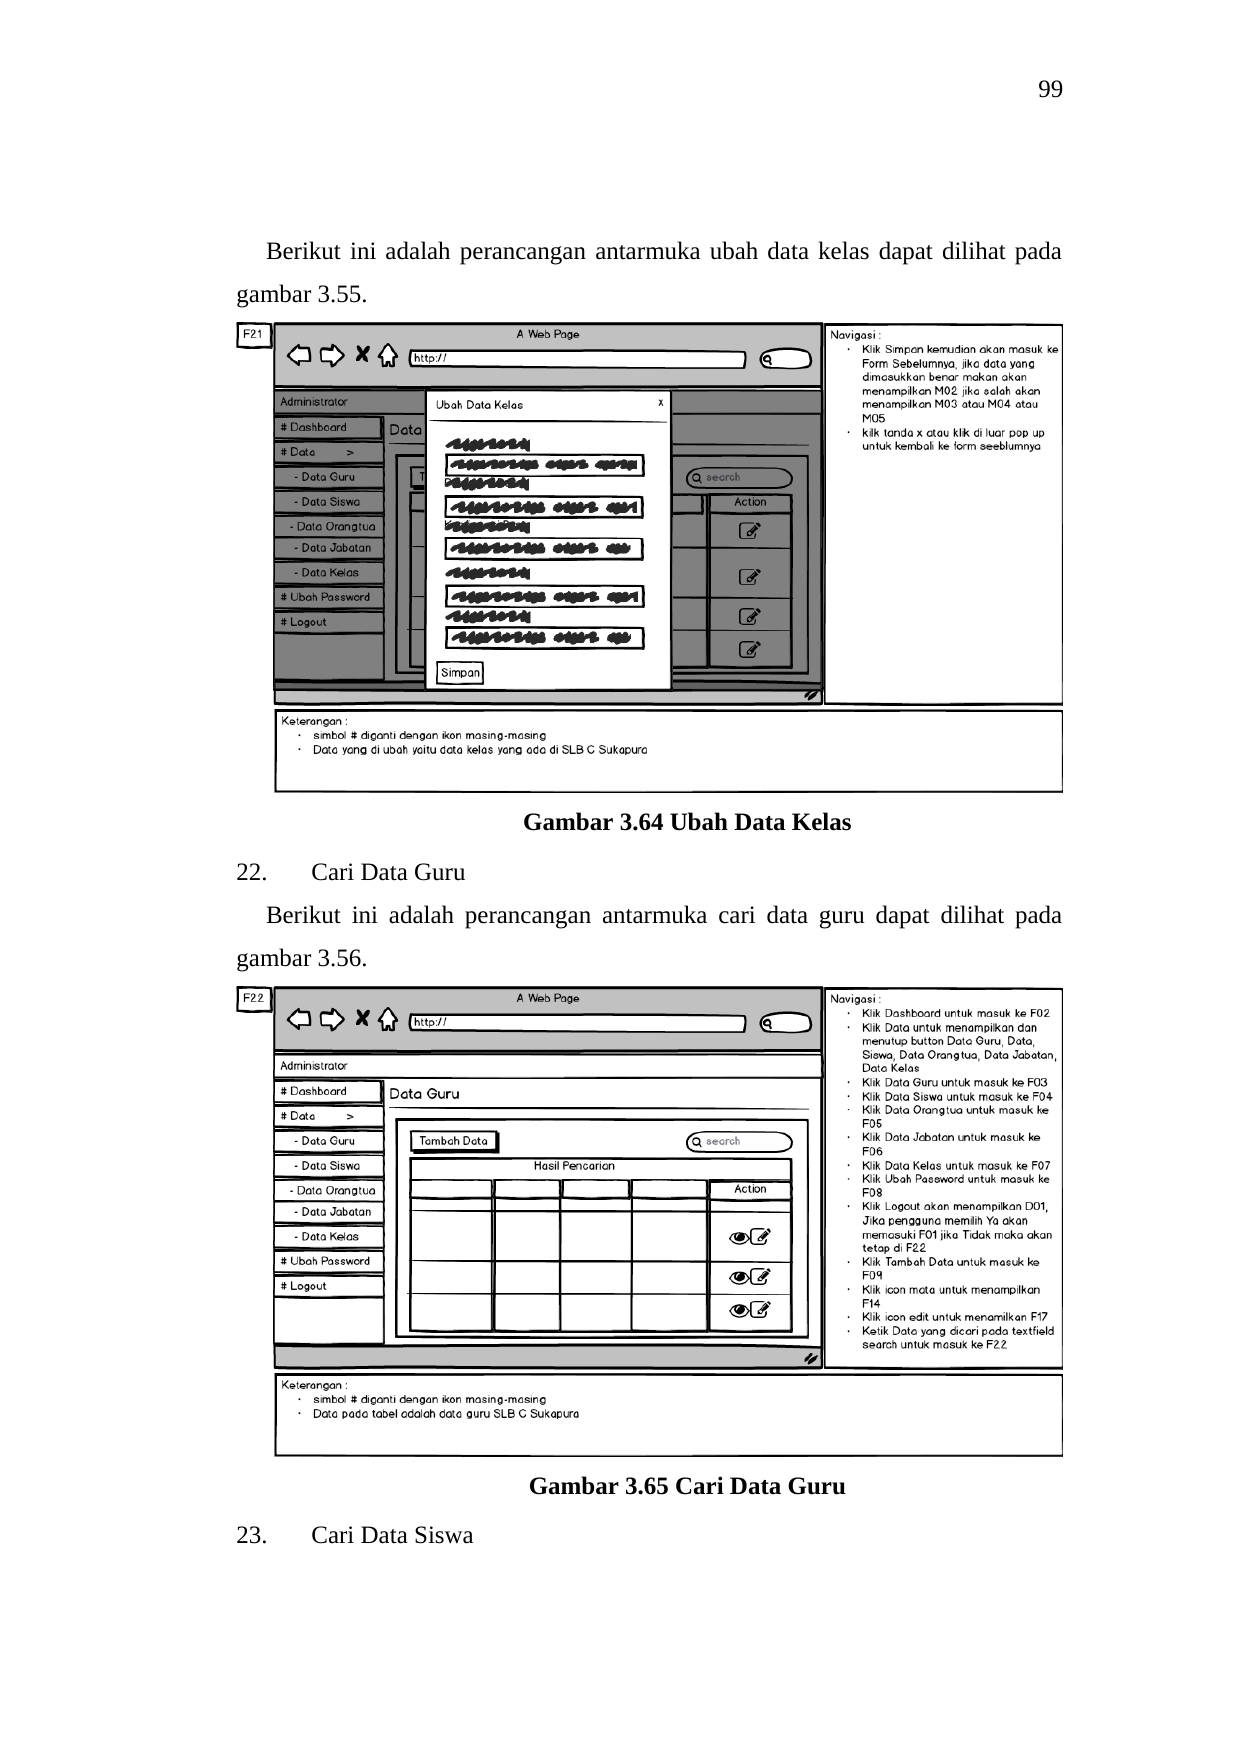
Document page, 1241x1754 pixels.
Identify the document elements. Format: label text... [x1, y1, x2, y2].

picture [236, 322, 1063, 793]
list Cari Data Siswa [236, 1521, 1063, 1549]
text Berikut ini adalah perancangan antarmuka cari data guru dapat dilihat pada gambar 3.56. [236, 900, 1063, 972]
picture [236, 986, 1063, 1457]
text Berikut ini adalah perancangan antarmuka ubah data kelas dapat dilihat pada gambar 3.55. [236, 236, 1063, 308]
list Cari Data Guru [236, 857, 1063, 886]
